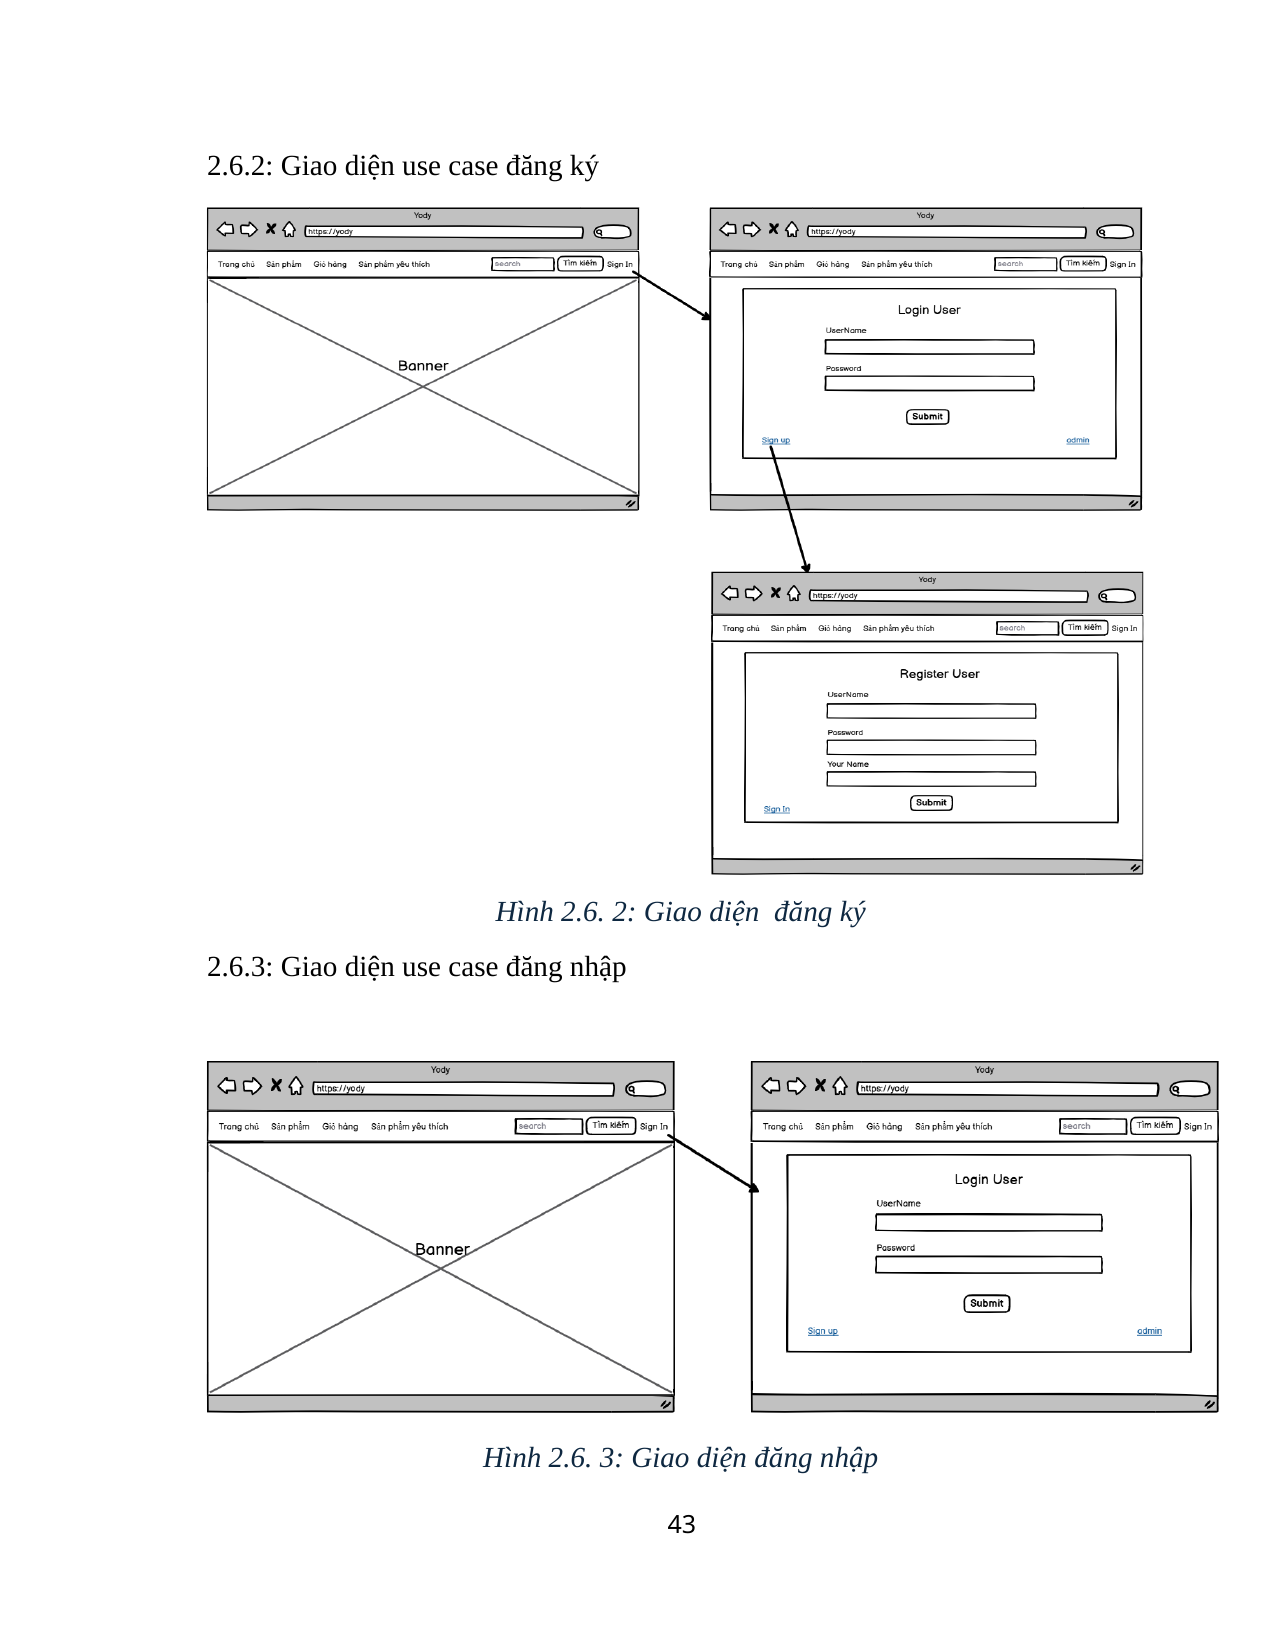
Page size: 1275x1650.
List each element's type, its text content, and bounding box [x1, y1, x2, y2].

picture [206, 207, 1144, 875]
text Hình 2.6. 3: Giao diện đăng nhập [207, 1440, 1157, 1473]
picture [206, 1061, 1219, 1413]
subtitle 2.6.2: Giao diện use case đăng ký [207, 148, 1157, 181]
text Hình 2.6. 2: Giao diện đăng ký [207, 894, 1157, 928]
subtitle 2.6.3: Giao diện use case đăng nhập [207, 949, 1157, 982]
